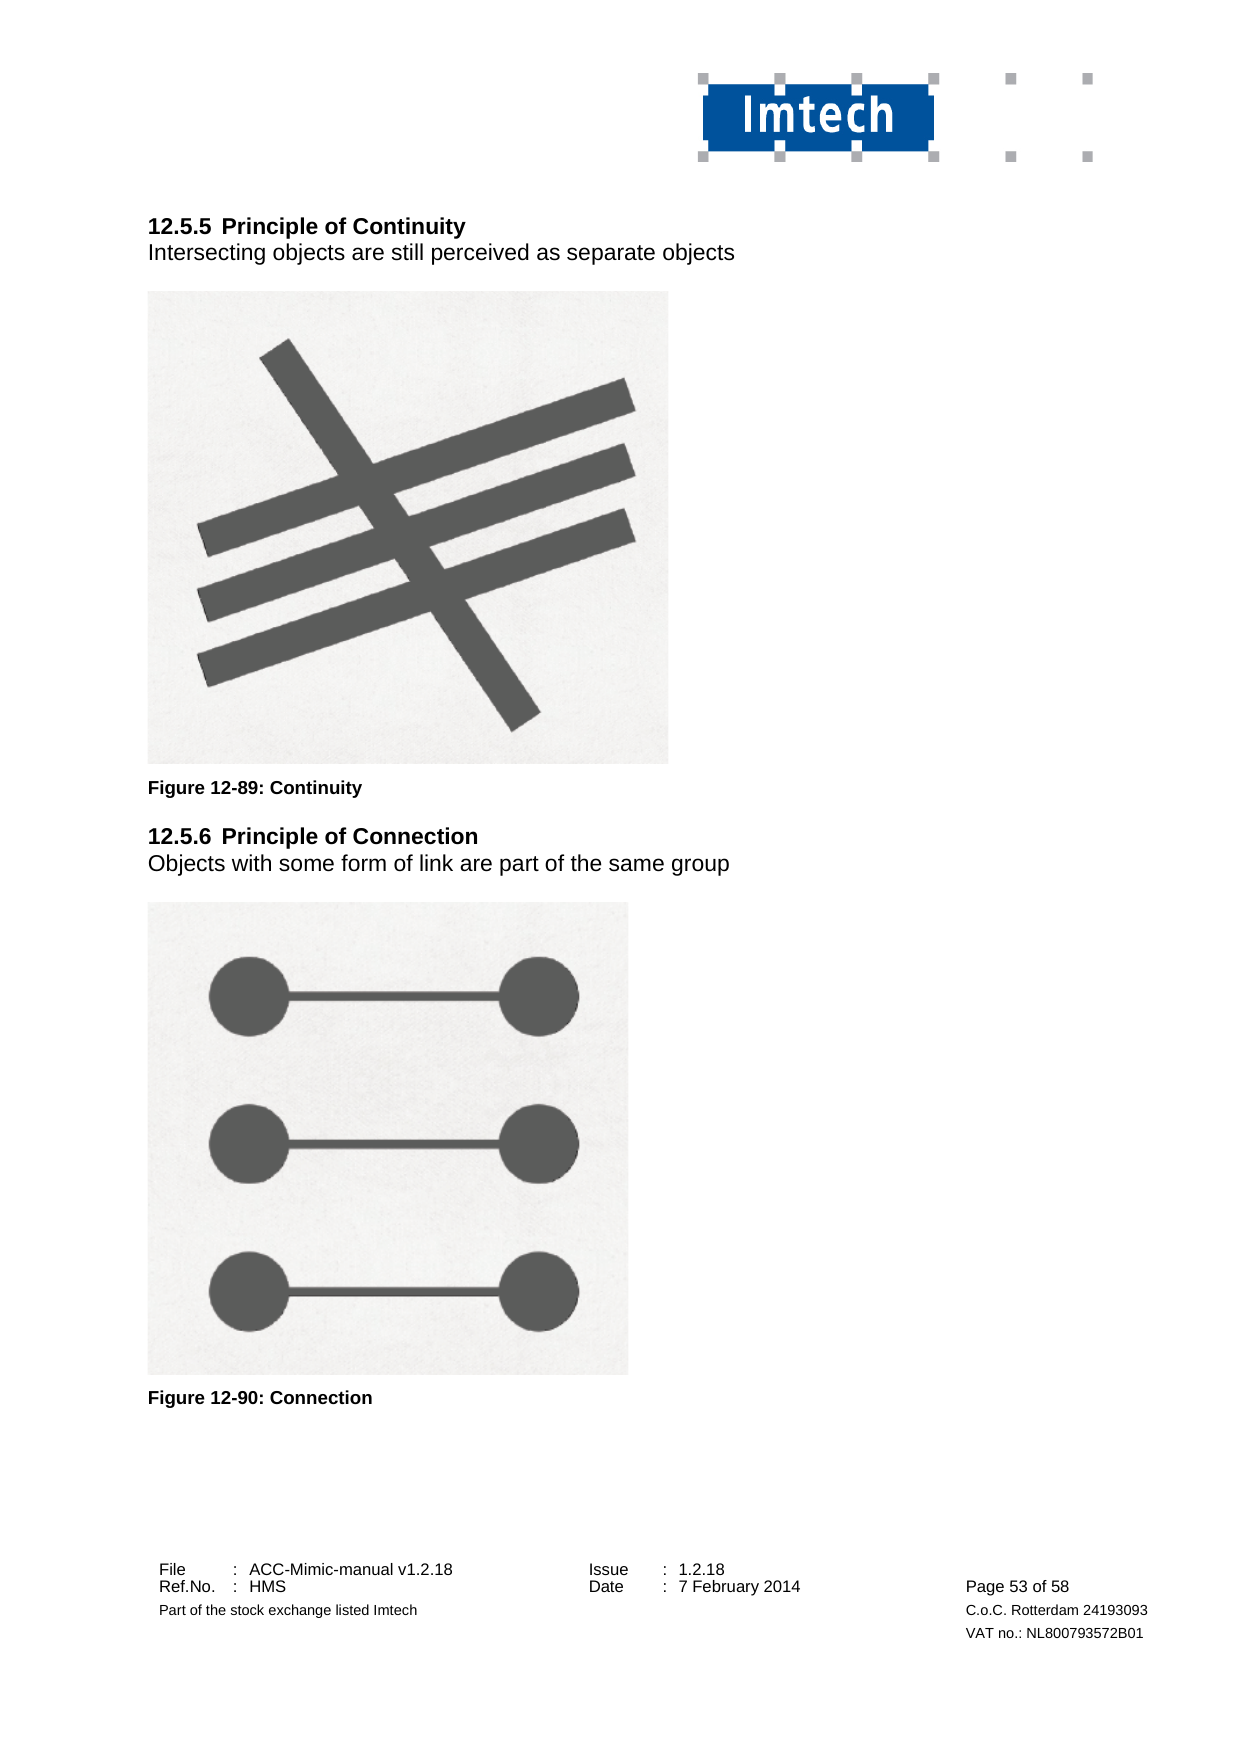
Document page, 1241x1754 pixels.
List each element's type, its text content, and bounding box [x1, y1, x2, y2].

picture [147, 291, 669, 764]
text Objects with some form of link are part of the same group [148, 849, 1093, 876]
picture [147, 902, 629, 1375]
subtitle Principle of Continuity [148, 213, 1093, 239]
text Intersecting objects are still perceived as separate objects [148, 239, 1093, 265]
picture [697, 73, 1093, 162]
subtitle Principle of Connection [148, 823, 1093, 849]
